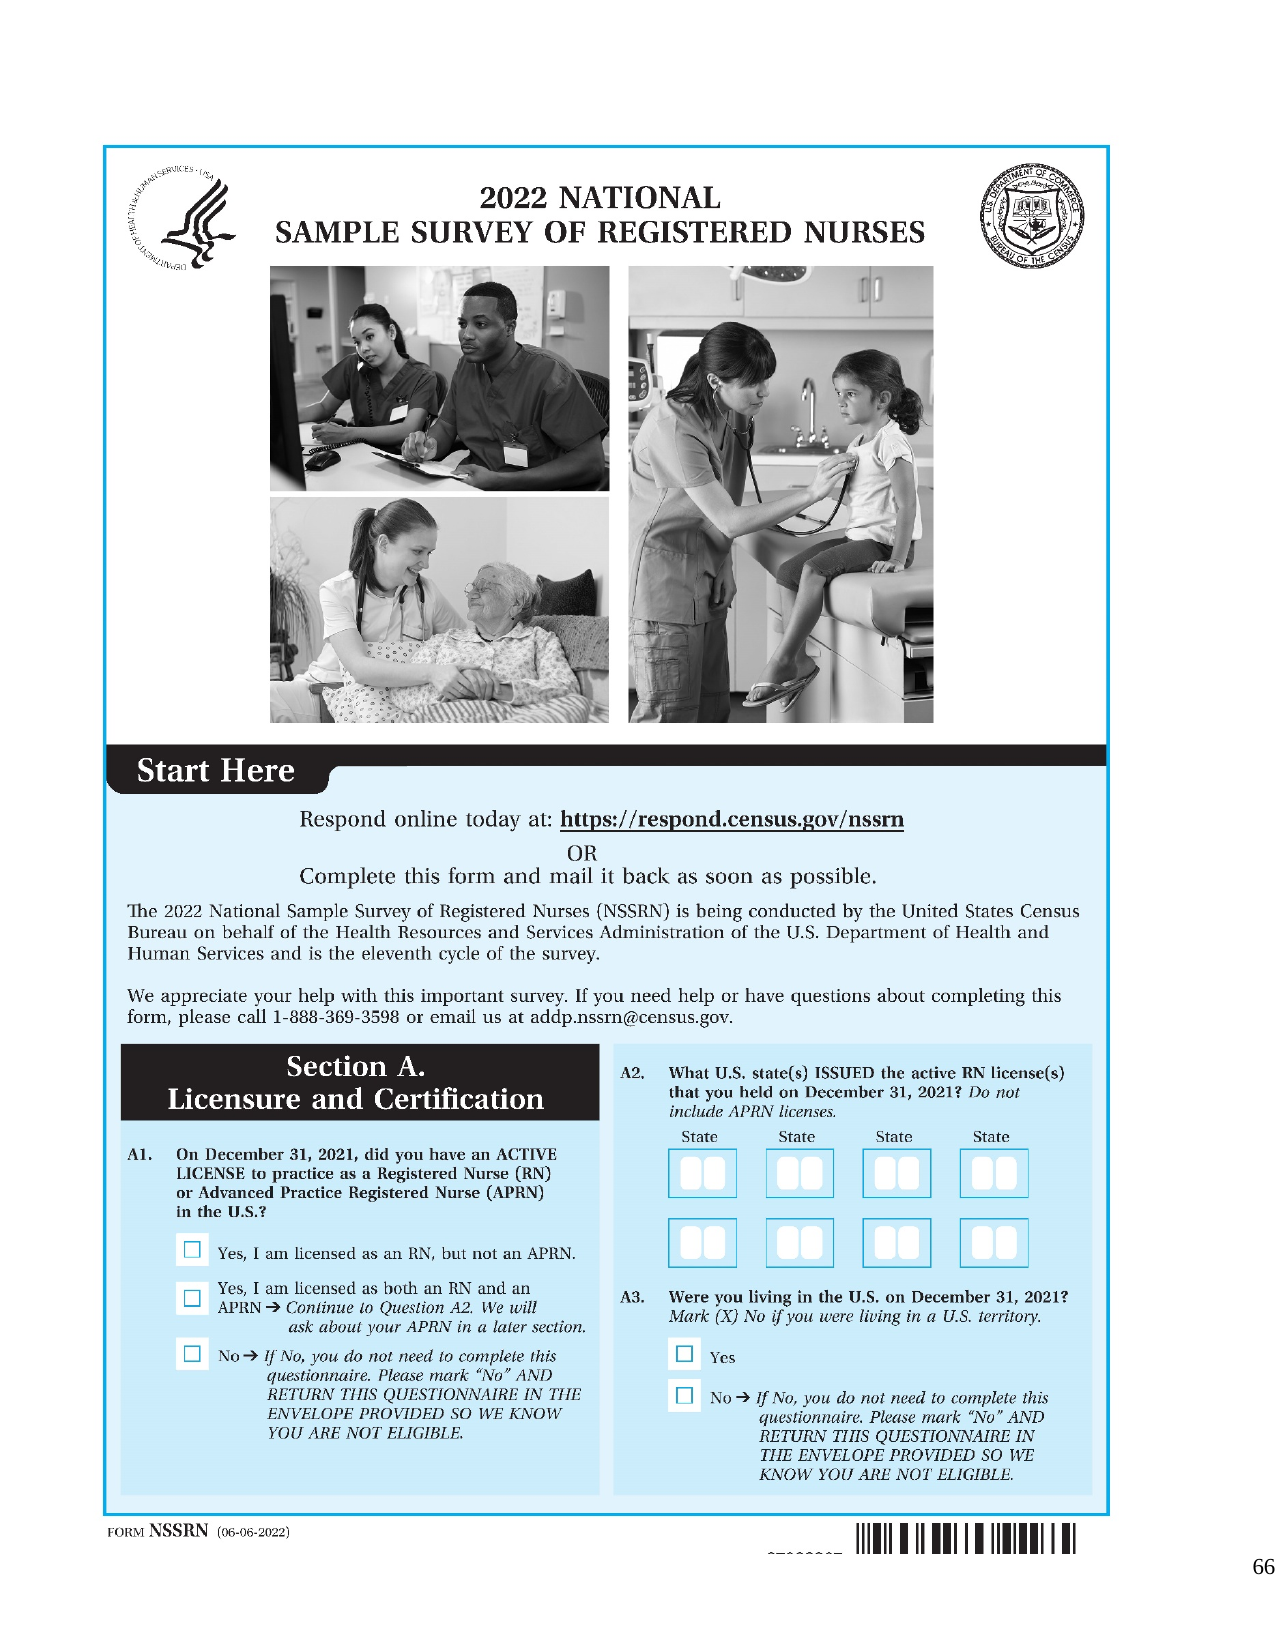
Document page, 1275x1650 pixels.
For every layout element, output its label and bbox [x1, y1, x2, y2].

picture [16, 58, 1196, 1554]
